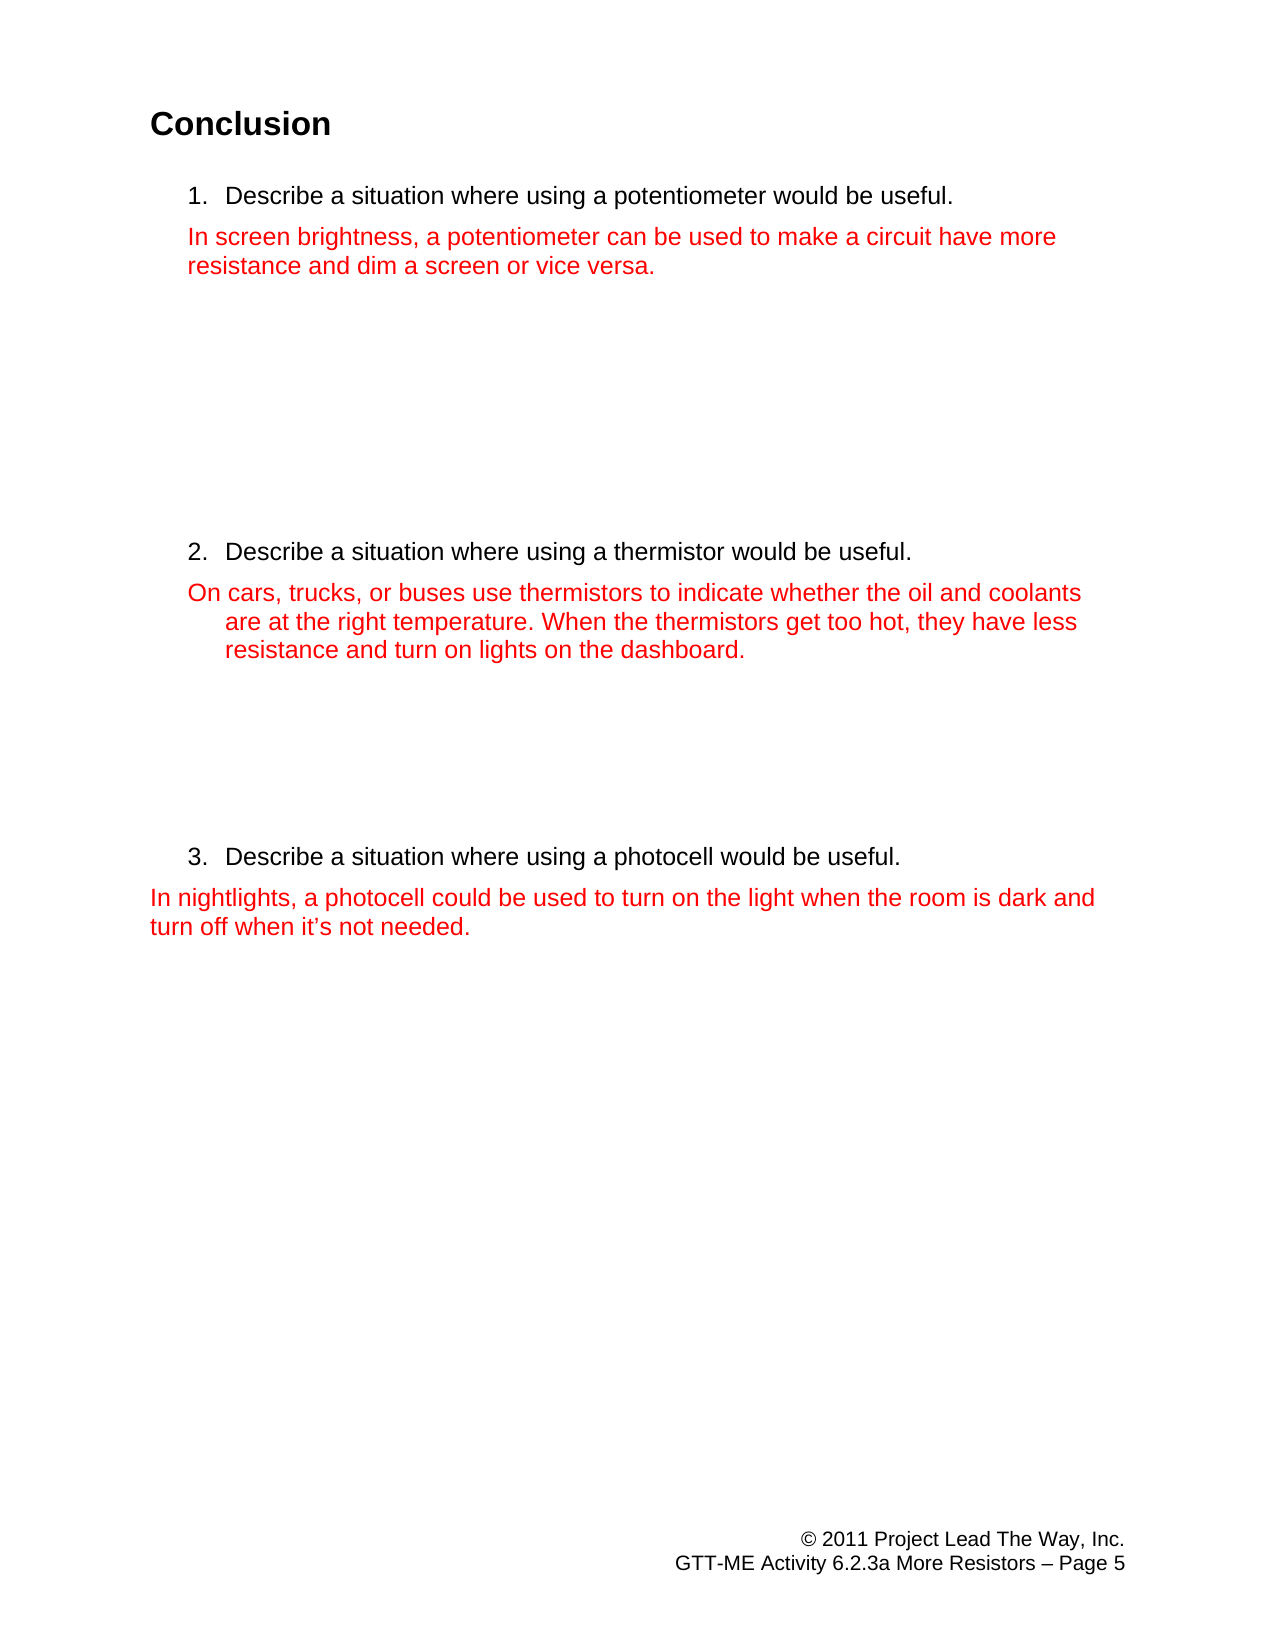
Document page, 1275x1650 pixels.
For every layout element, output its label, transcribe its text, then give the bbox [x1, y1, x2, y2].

list In screen brightness, a potentiometer can be used to make a circuit have more resistance and dim a screen or vice versa. [187, 222, 1125, 279]
list Describe a situation where using a photocell would be useful. [187, 842, 1125, 870]
list Describe a situation where using a thermistor would be useful. [187, 537, 1125, 565]
text Conclusion [150, 104, 1125, 142]
text In nightlights, a photocell could be used to turn on the light when the room is dark and turn off when it’s not needed. [150, 883, 1125, 940]
list On cars, trucks, or buses use thermistors to indicate whether the oil and coolants are at the right temperature. When the thermistors get too hot, they have less resistance and turn on lights on the dashboard. [187, 578, 1125, 664]
list Describe a situation where using a potentiometer would be useful. [187, 181, 1125, 209]
